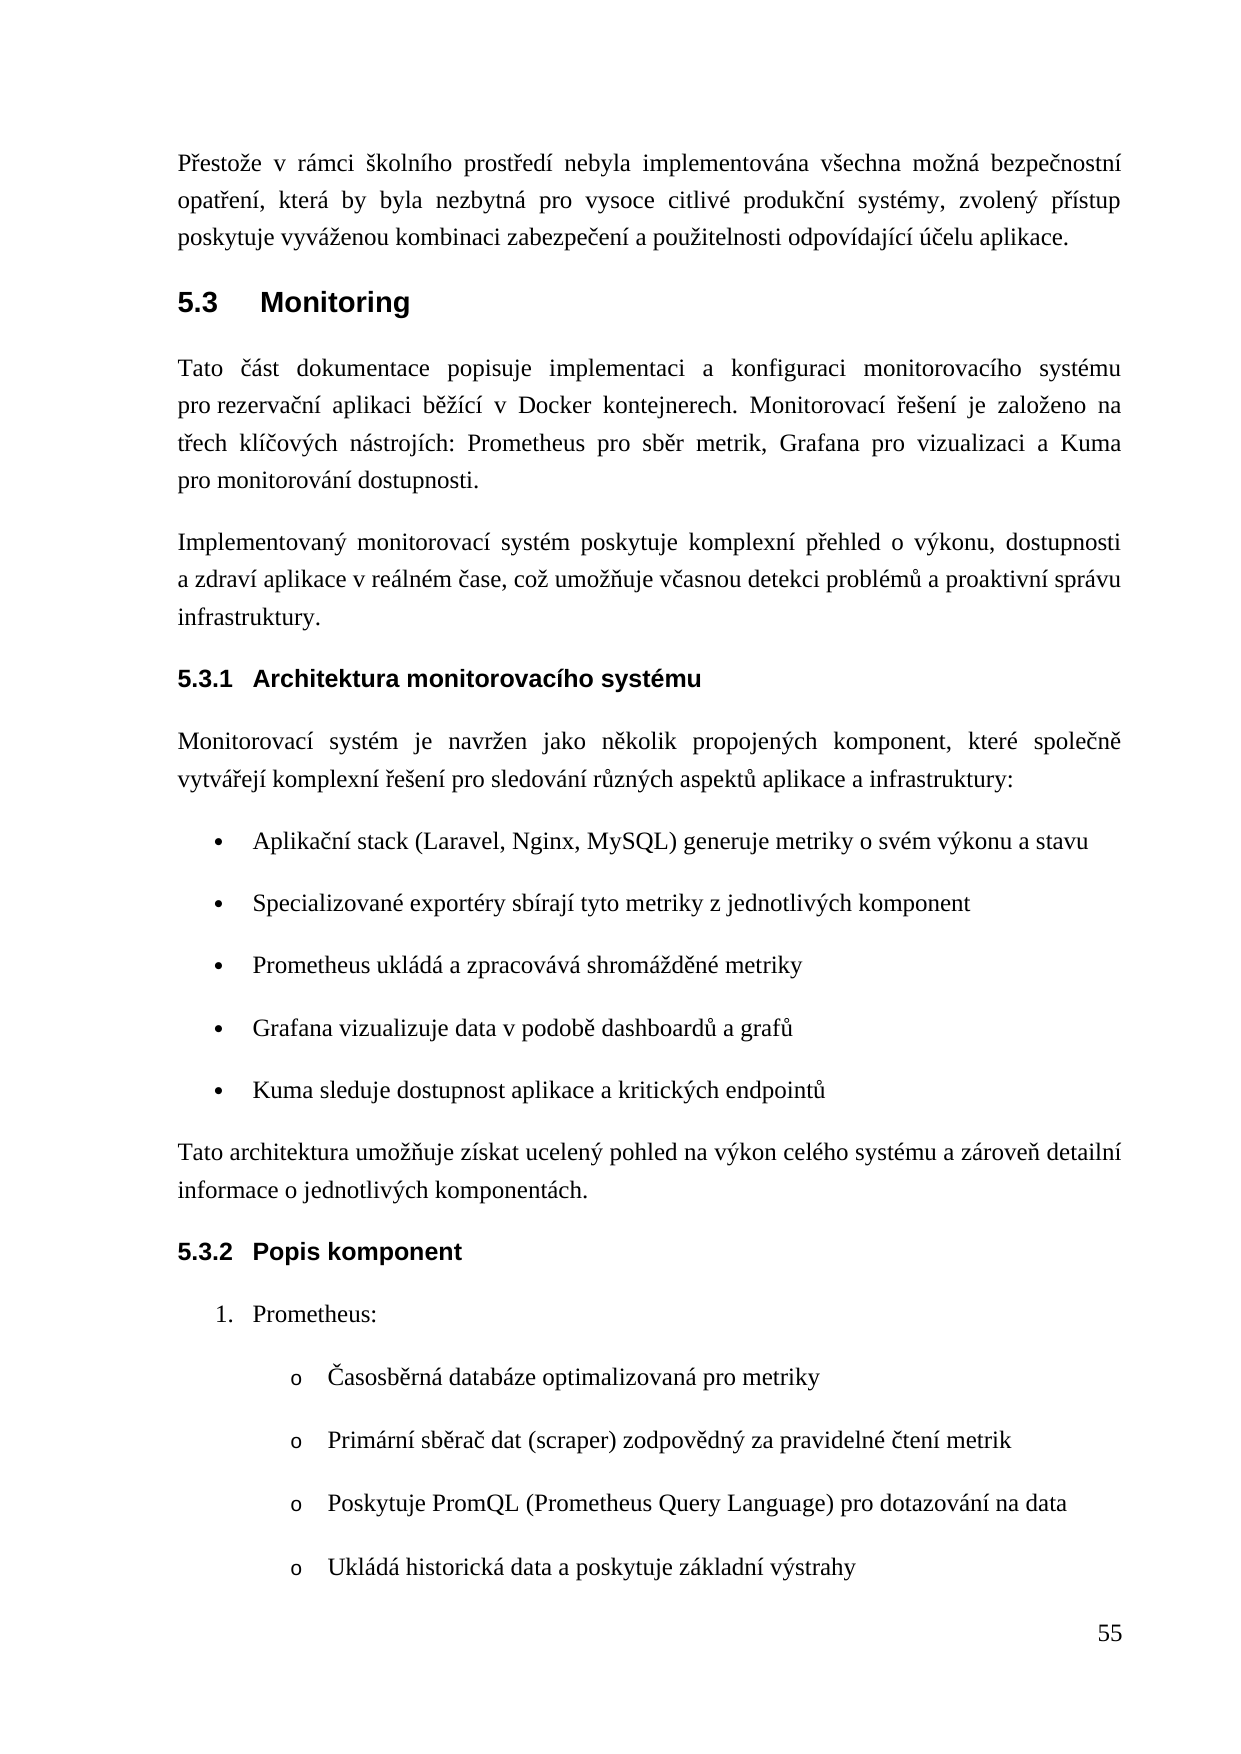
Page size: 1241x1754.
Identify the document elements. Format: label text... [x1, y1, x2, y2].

list Časosběrná databáze optimalizovaná pro metriky [290, 1362, 1122, 1391]
list Aplikační stack (Laravel, Nginx, MySQL) generuje metriky o svém výkonu a stavu [215, 826, 1122, 855]
subtitle Architektura monitorovacího systému [177, 664, 1122, 693]
list Kuma sleduje dostupnost aplikace a kritických endpointů [215, 1075, 1122, 1104]
list Primární sběrač dat (scraper) zodpovědný za pravidelné čtení metrik [290, 1425, 1122, 1455]
text Tato architektura umožňuje získat ucelený pohled na výkon celého systému a zároveň detailní informace o jednotlivých komponentách. [177, 1137, 1122, 1203]
subtitle Popis komponent [177, 1237, 1122, 1266]
list Prometheus: [215, 1299, 1122, 1328]
list Grafana vizualizuje data v podobě dashboardů a grafů [215, 1013, 1122, 1042]
text Implementovaný monitorovací systém poskytuje komplexní přehled o výkonu, dostupnosti a zdraví aplikace v reálném čase, což umožňuje včasnou detekci problémů a proaktivní správu infrastruktury. [177, 527, 1122, 631]
text Přestože v rámci školního prostředí nebyla implementována všechna možná bezpečnostní opatření, která by byla nezbytná pro vysoce citlivé produkční systémy, zvolený přístup poskytuje vyváženou kombinaci zabezpečení a použitelnosti odpovídající účelu aplikace. [177, 148, 1122, 251]
list Ukládá historická data a poskytuje základní výstrahy [290, 1552, 1122, 1582]
list Specializované exportéry sbírají tyto metriky z jednotlivých komponent [215, 888, 1122, 917]
list Poskytuje PromQL (Prometheus Query Language) pro dotazování na data [290, 1488, 1122, 1518]
text Tato část dokumentace popisuje implementaci a konfiguraci monitorovacího systému pro rezervační aplikaci běžící v Docker kontejnerech. Monitorovací řešení je založeno na třech klíčových nástrojích: Prometheus pro sběr metrik, Grafana pro vizualizaci a Kuma pro monitorování dostupnosti. [177, 353, 1122, 494]
subtitle Monitoring [177, 284, 1122, 318]
list Prometheus ukládá a zpracovává shromážděné metriky [215, 951, 1122, 979]
text Monitorovací systém je navržen jako několik propojených komponent, které společně vytvářejí komplexní řešení pro sledování různých aspektů aplikace a infrastruktury: [177, 726, 1122, 792]
